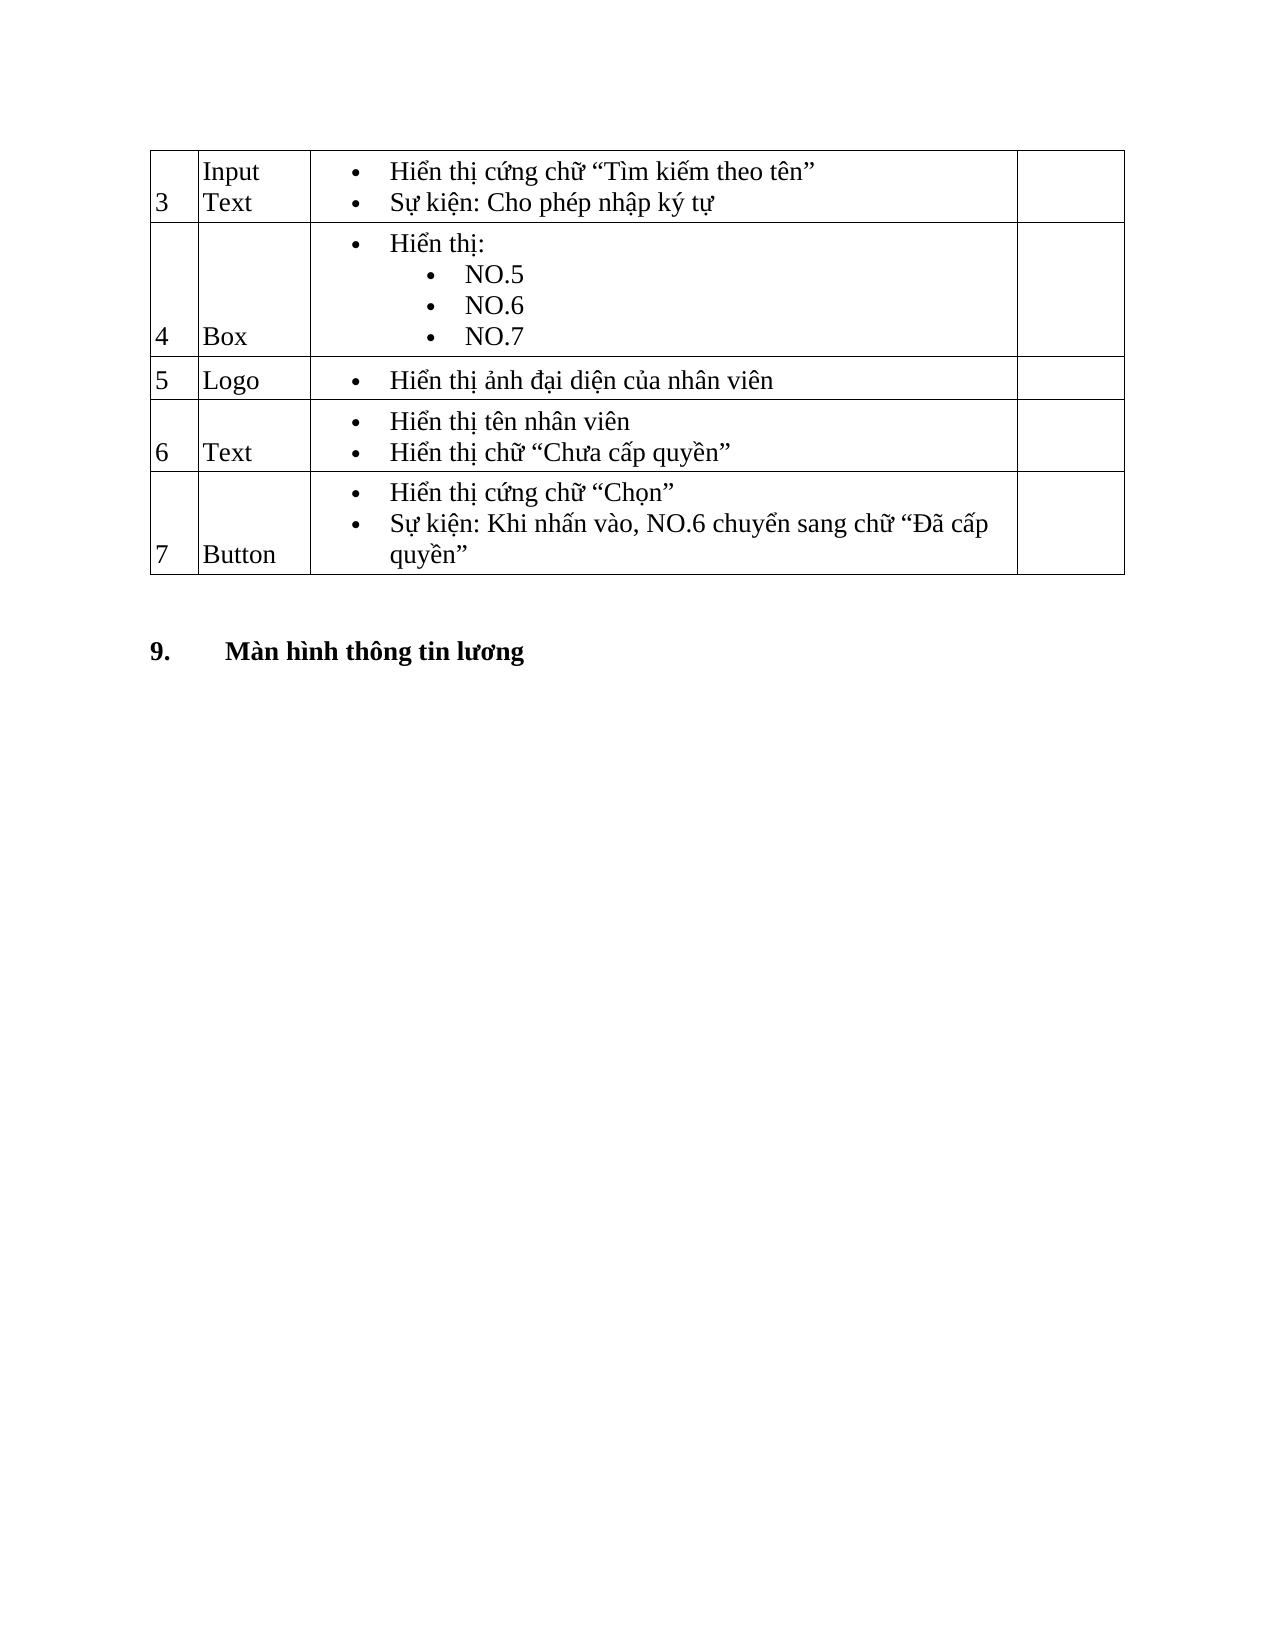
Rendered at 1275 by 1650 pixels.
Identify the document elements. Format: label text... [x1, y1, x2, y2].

table_cell Input Text [199, 151, 310, 222]
table_cell [1018, 472, 1124, 574]
table_cell 4 [151, 223, 198, 356]
table_cell [1018, 400, 1124, 471]
table_cell Hiển thị ảnh đại diện của nhân viên [311, 357, 1017, 399]
table_cell Button [199, 472, 310, 574]
table_cell Hiển thị tên nhân viên Hiển thị chữ “Chưa cấp quyền” [311, 400, 1017, 471]
table_cell 7 [151, 472, 198, 574]
table_cell [1018, 223, 1124, 356]
table_cell Box [199, 223, 310, 356]
table_cell Logo [199, 357, 310, 399]
table_cell 6 [151, 400, 198, 471]
table_cell Text [199, 400, 310, 471]
table_cell Hiển thị cứng chữ “Chọn” Sự kiện: Khi nhấn vào, NO.6 chuyển sang chữ “Đã cấp quyền” [311, 472, 1017, 574]
table_cell 3 [151, 151, 198, 222]
table_cell [1018, 151, 1124, 222]
table_cell Hiển thị: NO.5 NO.6 NO.7 [311, 223, 1017, 356]
list Màn hình thông tin lương [150, 635, 1125, 666]
table_cell Hiển thị cứng chữ “Tìm kiếm theo tên” Sự kiện: Cho phép nhập ký tự [311, 151, 1017, 222]
table_cell [1018, 357, 1124, 399]
table_cell 5 [151, 357, 198, 399]
